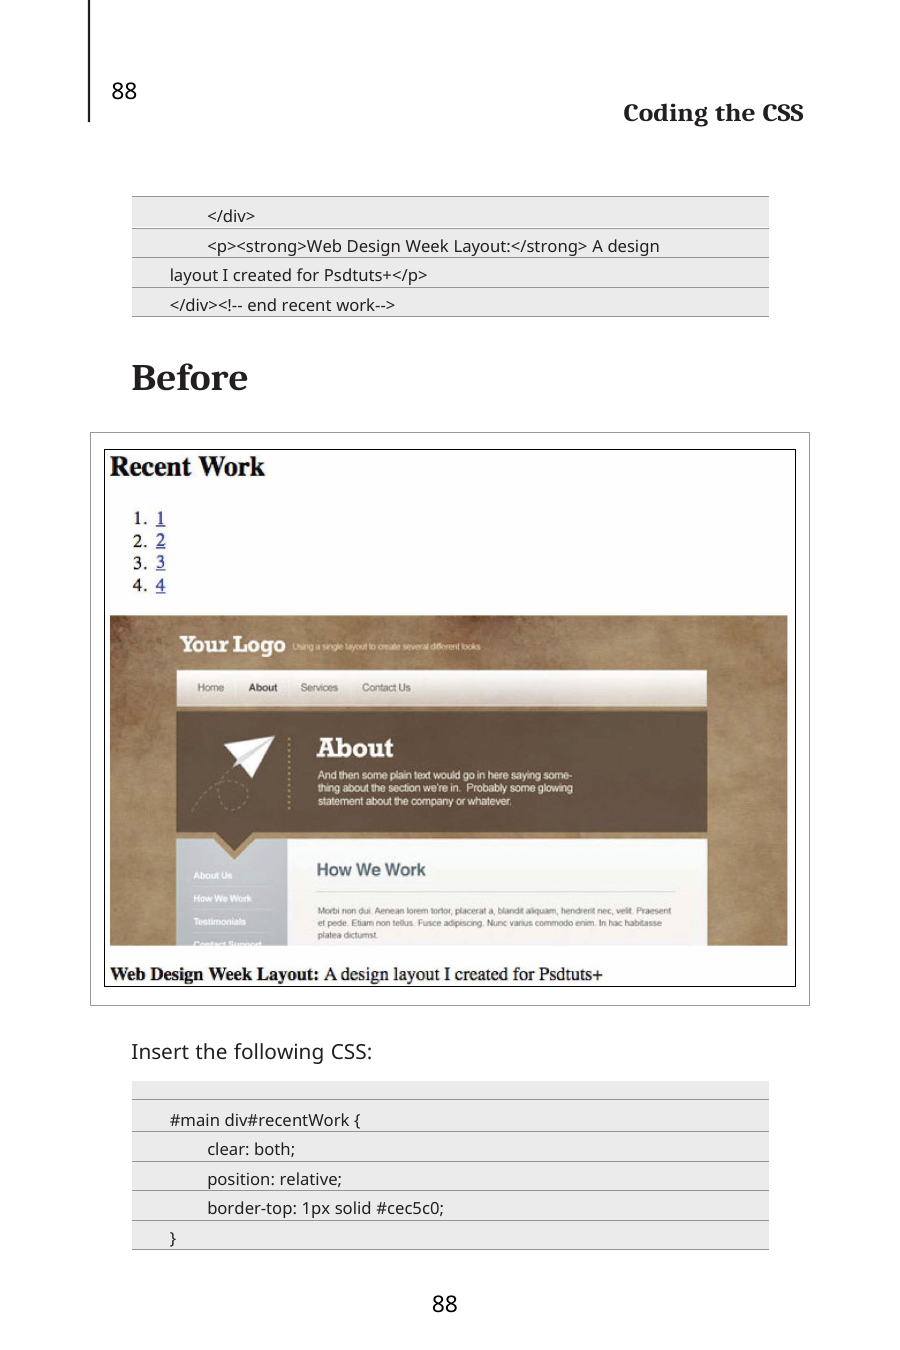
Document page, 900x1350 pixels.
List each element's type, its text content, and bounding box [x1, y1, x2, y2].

table_cell border-top: 1px solid #cec5c0; [132, 1191, 769, 1220]
table_cell } [132, 1221, 769, 1249]
subtitle Before [131, 357, 889, 400]
table_header </div> [132, 197, 769, 227]
table_cell <p><strong>Web Design Week Layout:</strong> A design [132, 229, 769, 257]
table_cell position: relative; [132, 1162, 769, 1190]
picture [105, 450, 795, 986]
table_cell #main div#recentWork { [132, 1100, 769, 1131]
table_header [132, 1081, 769, 1099]
table_cell </div><!-- end recent work--> [132, 288, 769, 316]
table_cell layout I created for Psdtuts+</p> [132, 258, 769, 286]
table_cell clear: both; [132, 1132, 769, 1161]
